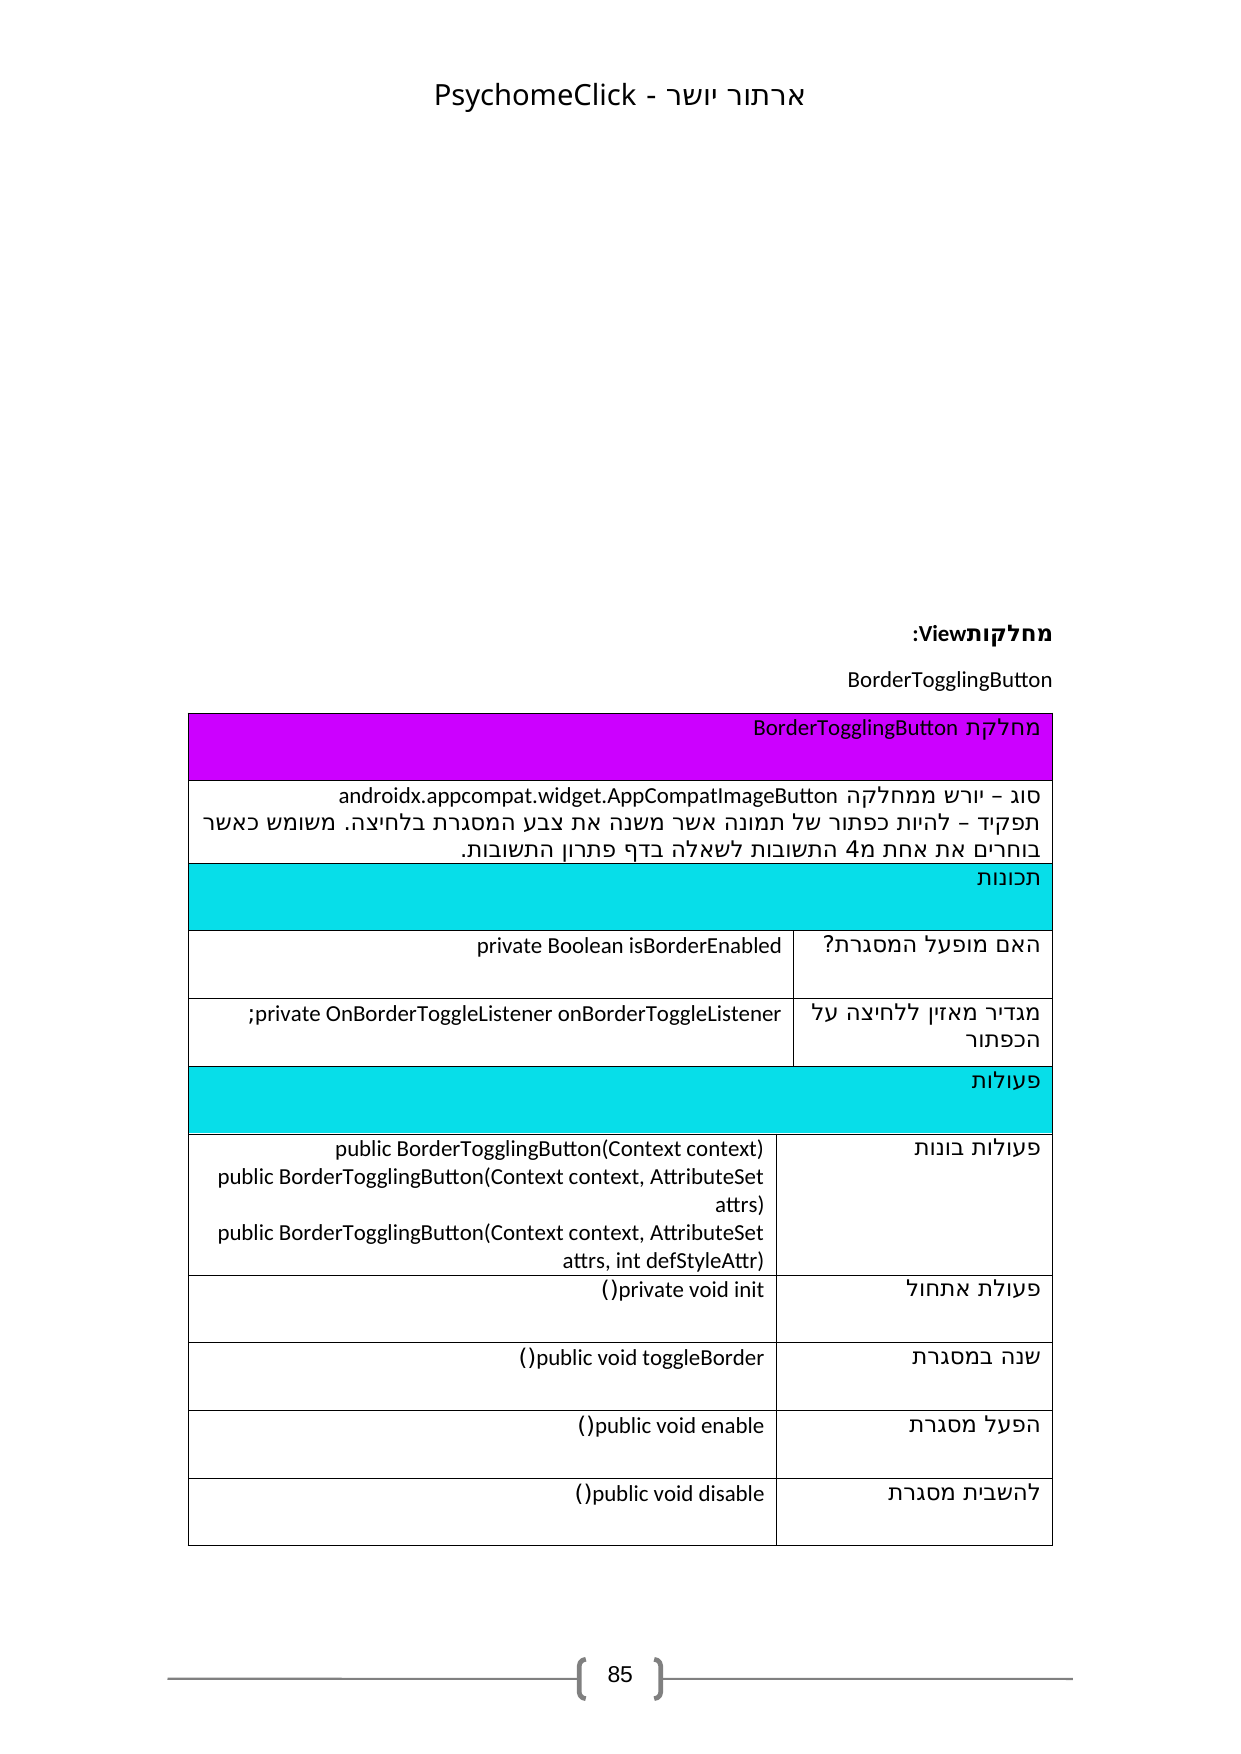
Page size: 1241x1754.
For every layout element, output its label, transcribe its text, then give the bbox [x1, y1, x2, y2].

table_cell שנה במסגרת [777, 1343, 1052, 1410]
text BorderTogglingButton [187, 666, 1053, 694]
table_cell מגדיר מאזין ללחיצה על הכפתור [794, 999, 1052, 1066]
table_cell public void toggleBorder() [189, 1343, 776, 1410]
table_cell פעולות בונות [777, 1135, 1052, 1274]
table_cell פעולת אתחול [777, 1276, 1052, 1342]
table_cell public void enable() [189, 1411, 776, 1478]
table_cell public void disable() [189, 1479, 776, 1545]
table_cell private OnBorderToggleListener onBorderToggleListener; [189, 999, 793, 1066]
table_cell להשבית מסגרת [777, 1479, 1052, 1545]
table_cell public BorderTogglingButton(Context context) public BorderTogglingButton(Context context, AttributeSet attrs) public BorderTogglingButton(Context context, AttributeSet attrs, int defStyleAttr) [189, 1135, 776, 1274]
table_cell האם מופעל המסגרת? [794, 931, 1052, 998]
table_header מחלקת BorderTogglingButton [189, 714, 1052, 780]
table_cell תכונות [189, 864, 1052, 930]
table_cell הפעל מסגרת [777, 1411, 1052, 1478]
table_cell סוג – יורש ממחלקה androidx.appcompat.widget.AppCompatImageButton תפקיד – להיות כפתור של תמונה אשר משנה את צבע המסגרת בלחיצה. משומש כאשר בוחרים את אחת מ4 התשובות לשאלה בדף פתרון התשובות. [189, 781, 1052, 863]
table_cell פעולות [189, 1067, 1052, 1133]
table_cell private Boolean isBorderEnabled [189, 931, 793, 998]
text :Viewמחלקות [187, 619, 1053, 647]
table_cell private void init() [189, 1276, 776, 1342]
